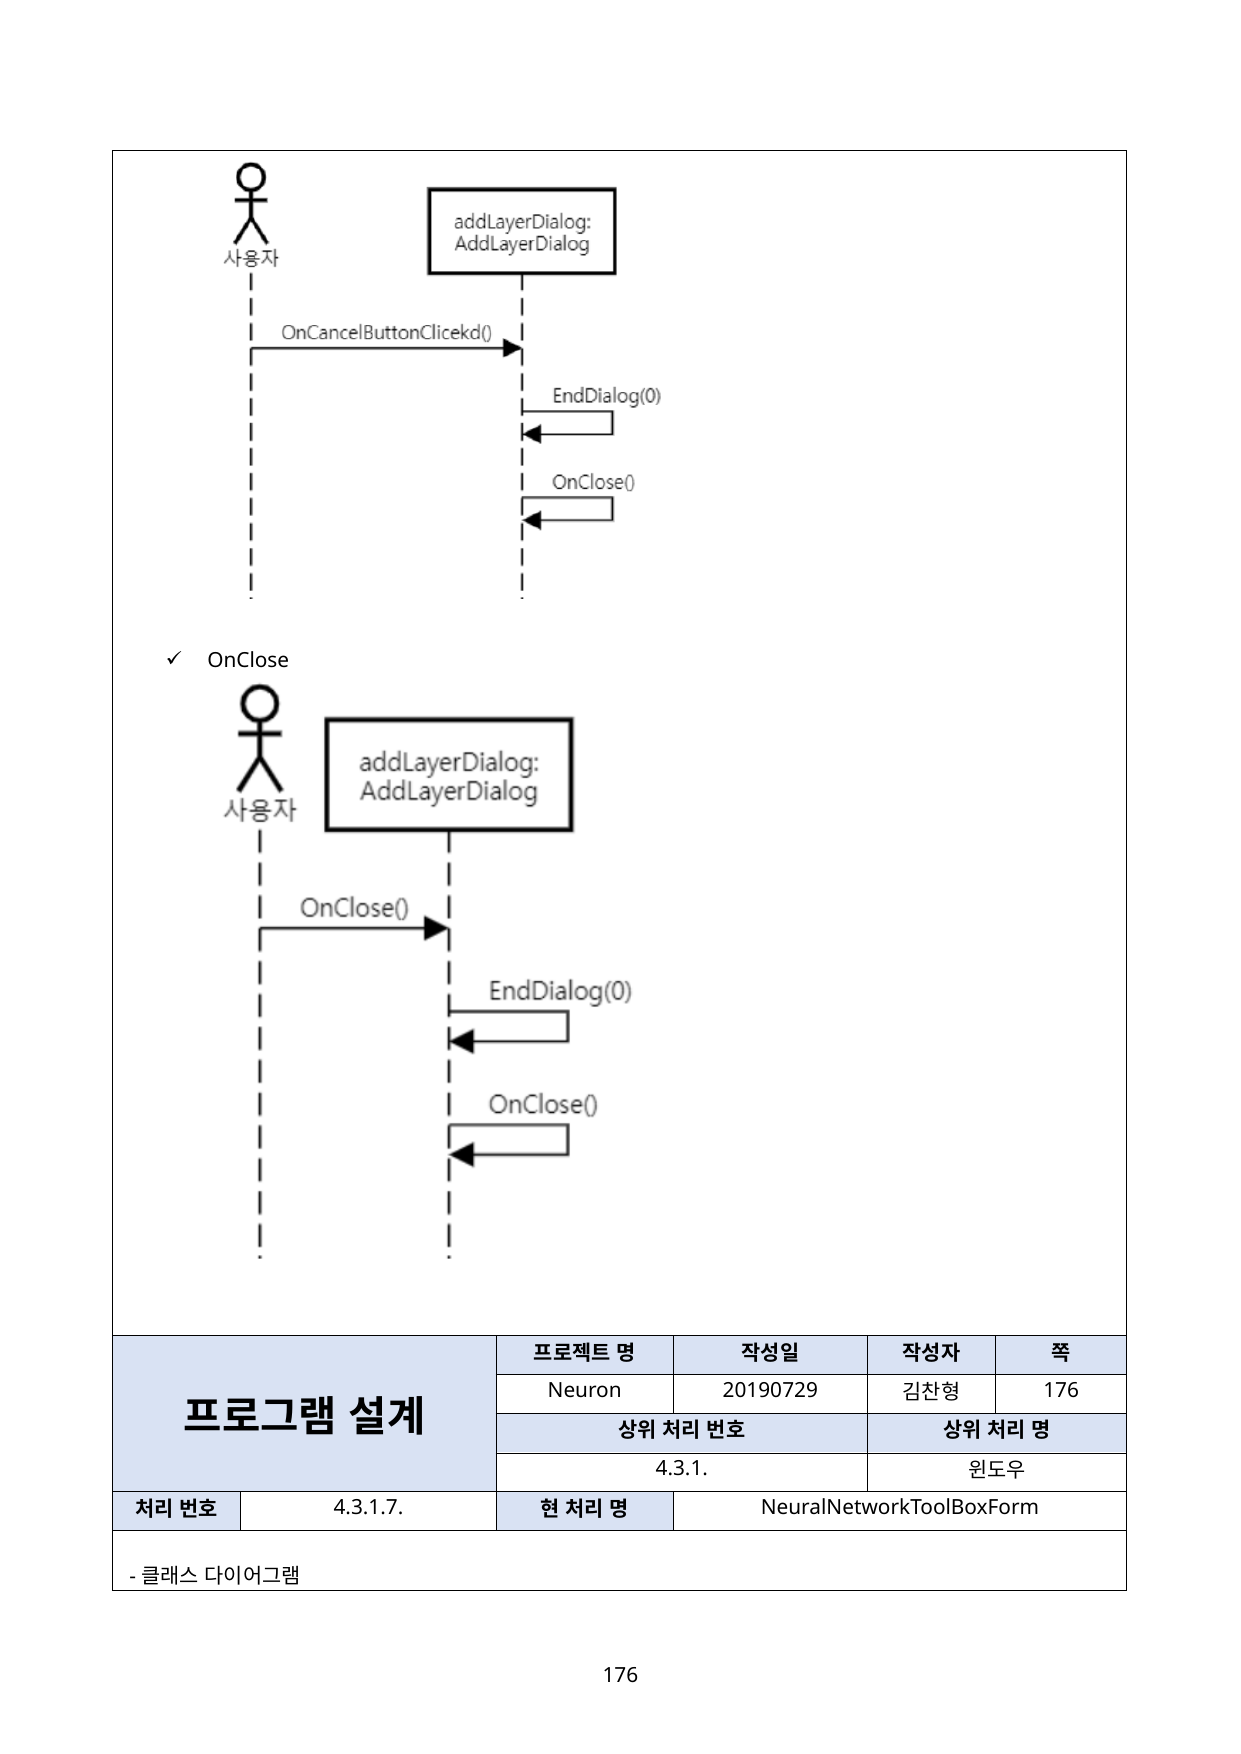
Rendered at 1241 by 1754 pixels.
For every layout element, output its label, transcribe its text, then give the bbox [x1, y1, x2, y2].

table_cell NeuralNetworkToolBoxForm [674, 1492, 1126, 1530]
table_cell 쪽 [996, 1336, 1126, 1374]
table_cell 상위 처리 번호 [497, 1414, 867, 1452]
picture [207, 151, 704, 617]
table_cell 작성자 [868, 1336, 995, 1374]
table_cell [113, 1531, 1126, 1589]
table_cell Neuron [497, 1375, 673, 1412]
table_cell 프로그램 설계 [113, 1336, 496, 1491]
table_cell 20190729 [674, 1375, 867, 1412]
table_cell 현 처리 명 [497, 1492, 673, 1530]
picture [207, 673, 676, 1279]
table_cell 김찬형 [868, 1375, 995, 1412]
table_cell 처리 번호 [113, 1492, 240, 1530]
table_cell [113, 151, 1126, 1335]
table_cell 프로젝트 명 [497, 1336, 673, 1374]
table_cell 상위 처리 명 [868, 1414, 1126, 1452]
table_cell 작성일 [674, 1336, 867, 1374]
table_cell 4.3.1.7. [241, 1492, 496, 1530]
table_cell 176 [996, 1375, 1126, 1412]
table_cell 4.3.1. [497, 1454, 867, 1491]
table_cell 윈도우 [868, 1454, 1126, 1491]
